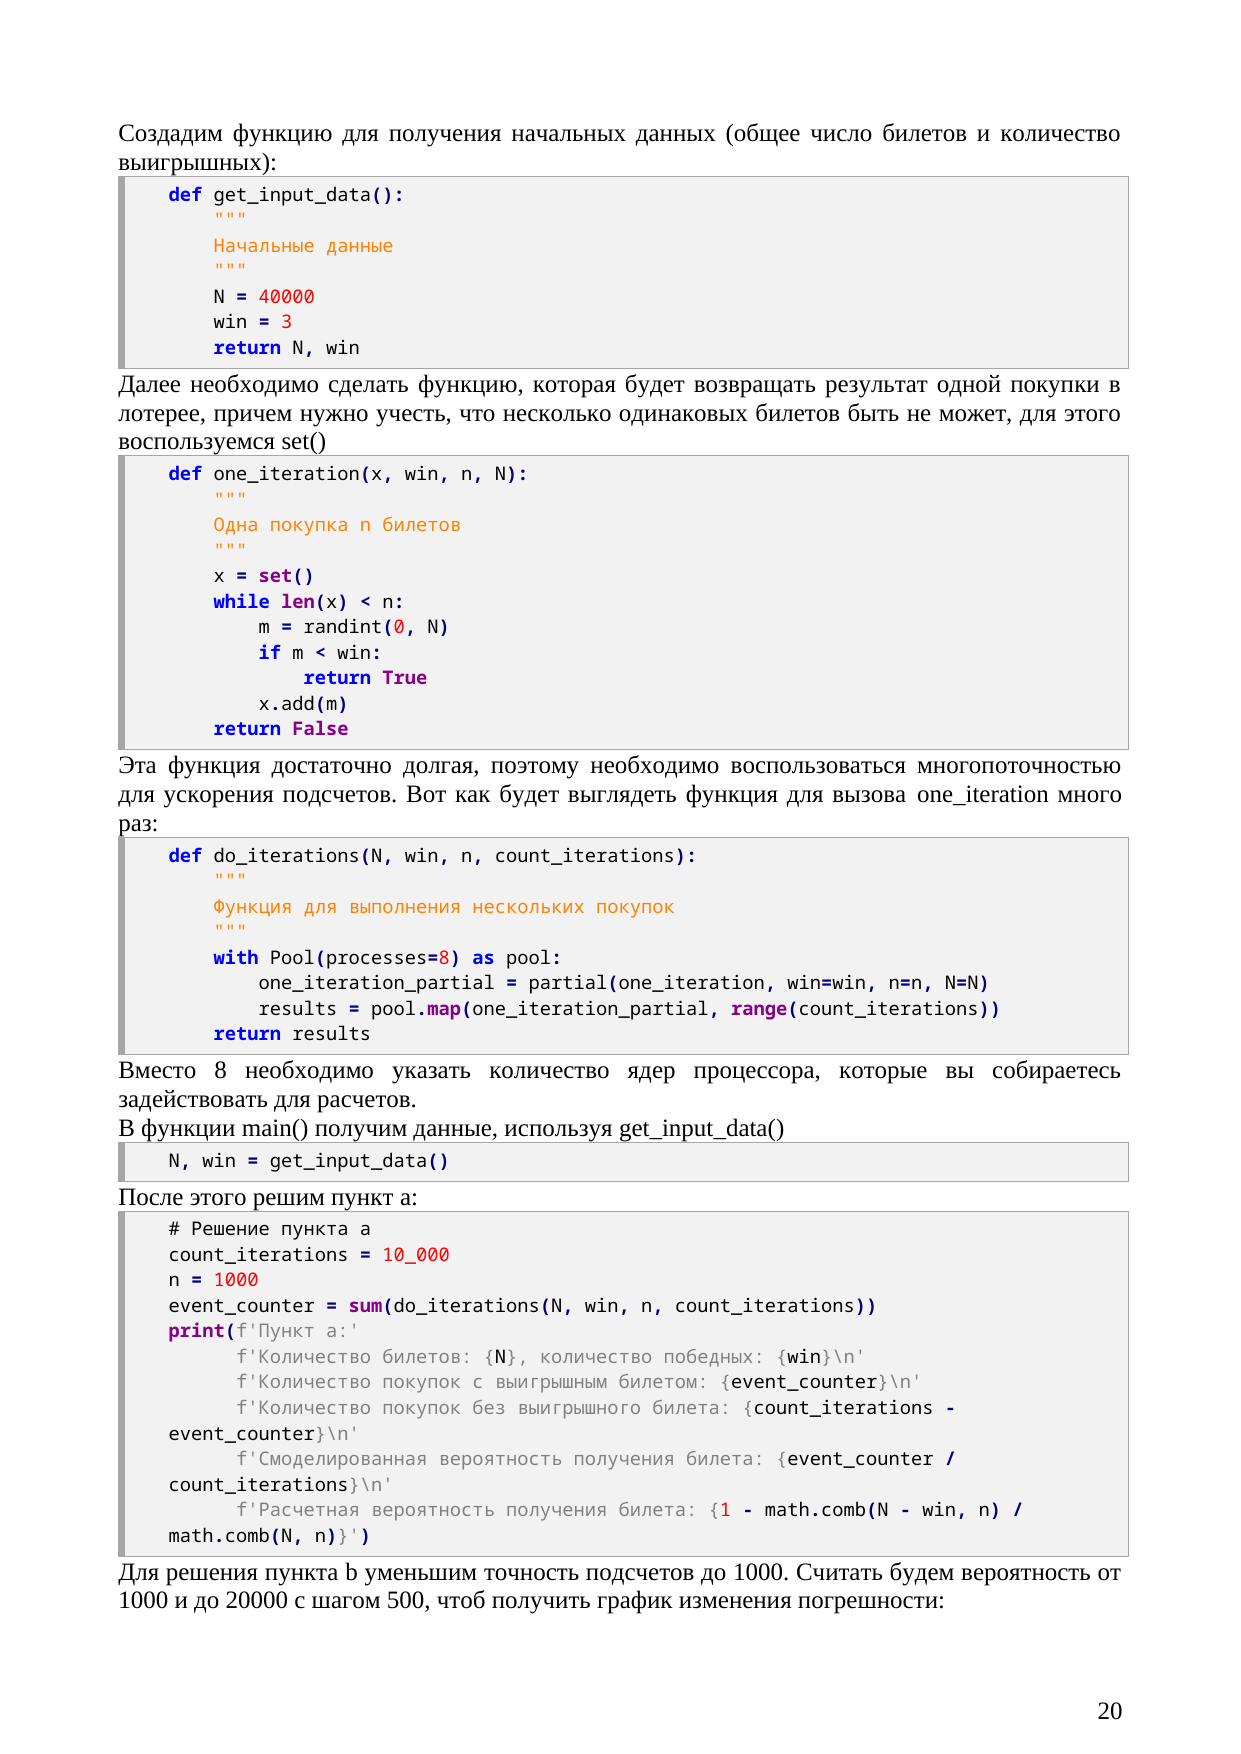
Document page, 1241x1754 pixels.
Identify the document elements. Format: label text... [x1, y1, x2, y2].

list count_iterations = 10_000 [125, 1236, 1128, 1262]
text Для решения пункта b уменьшим точность подсчетов до 1000. Считать будем вероятность от 1000 и до 20000 с шагом 500, чтоб получить график изменения погрешности: [118, 1557, 1122, 1614]
text Далее необходимо сделать функцию, которая будет возвращать результат одной покупки в лотерее, причем нужно учесть, что несколько одинаковых билетов быть не может, для этого воспользуемся set() [118, 369, 1122, 455]
list event_counter = sum(do_iterations(N, win, n, count_iterations)) [125, 1287, 1128, 1313]
list """ [125, 481, 1128, 506]
list """ [125, 862, 1128, 888]
list def get_input_data(): [125, 177, 1128, 201]
list f'Количество покупок с выигрышным билетом: {event_counter}\n' [125, 1364, 1128, 1389]
list return False [125, 710, 1128, 749]
list m = randint(0, N) [125, 608, 1128, 634]
list results = pool.map(one_iteration_partial, range(count_iterations)) [125, 990, 1128, 1015]
list Одна покупка n билетов [125, 506, 1128, 532]
list x = set() [125, 557, 1128, 583]
text После этого решим пункт a: [118, 1182, 1122, 1211]
list return N, win [125, 329, 1128, 368]
list """ [125, 532, 1128, 557]
text Создадим функцию для получения начальных данных (общее число билетов и количество выигрышных): [118, 118, 1122, 176]
text Вместо 8 необходимо указать количество ядер процессора, которые вы собираетесь задействовать для расчетов. [118, 1055, 1122, 1113]
list if m < win: [125, 634, 1128, 659]
list while len(x) < n: [125, 583, 1128, 608]
list def do_iterations(N, win, n, count_iterations): [125, 838, 1128, 862]
list return results [125, 1015, 1128, 1054]
list f'Смоделированная вероятность получения билета: {event_counter / count_iterations}\n' [125, 1440, 1128, 1491]
text Эта функция достаточно долгая, поэтому необходимо воспользоваться многопоточностью для ускорения подсчетов. Вот как будет выглядеть функция для вызова one_iteration много раз: [118, 750, 1122, 837]
list """ [125, 252, 1128, 278]
list with Pool(processes=8) as pool: [125, 939, 1128, 964]
list f'Количество билетов: {N}, количество победных: {win}\n' [125, 1338, 1128, 1364]
text В функции main() получим данные, используя get_input_data() [118, 1113, 1122, 1142]
list win = 3 [125, 303, 1128, 329]
list f'Количество покупок без выигрышного билета: {count_iterations - event_counter}\n' [125, 1389, 1128, 1440]
list Функция для выполнения нескольких покупок [125, 888, 1128, 913]
list one_iteration_partial = partial(one_iteration, win=win, n=n, N=N) [125, 964, 1128, 990]
list f'Расчетная вероятность получения билета: {1 - math.comb(N - win, n) / math.comb(N, n)}') [125, 1491, 1128, 1556]
list N = 40000 [125, 278, 1128, 303]
list n = 1000 [125, 1262, 1128, 1287]
list Начальные данные [125, 227, 1128, 252]
list """ [125, 913, 1128, 939]
list N, win = get_input_data() [125, 1143, 1128, 1181]
list """ [125, 201, 1128, 227]
list x.add(m) [125, 685, 1128, 710]
list # Решение пункта a [125, 1212, 1128, 1236]
list def one_iteration(x, win, n, N): [125, 456, 1128, 481]
list return True [125, 659, 1128, 685]
list print(f'Пункт a:' [125, 1313, 1128, 1338]
